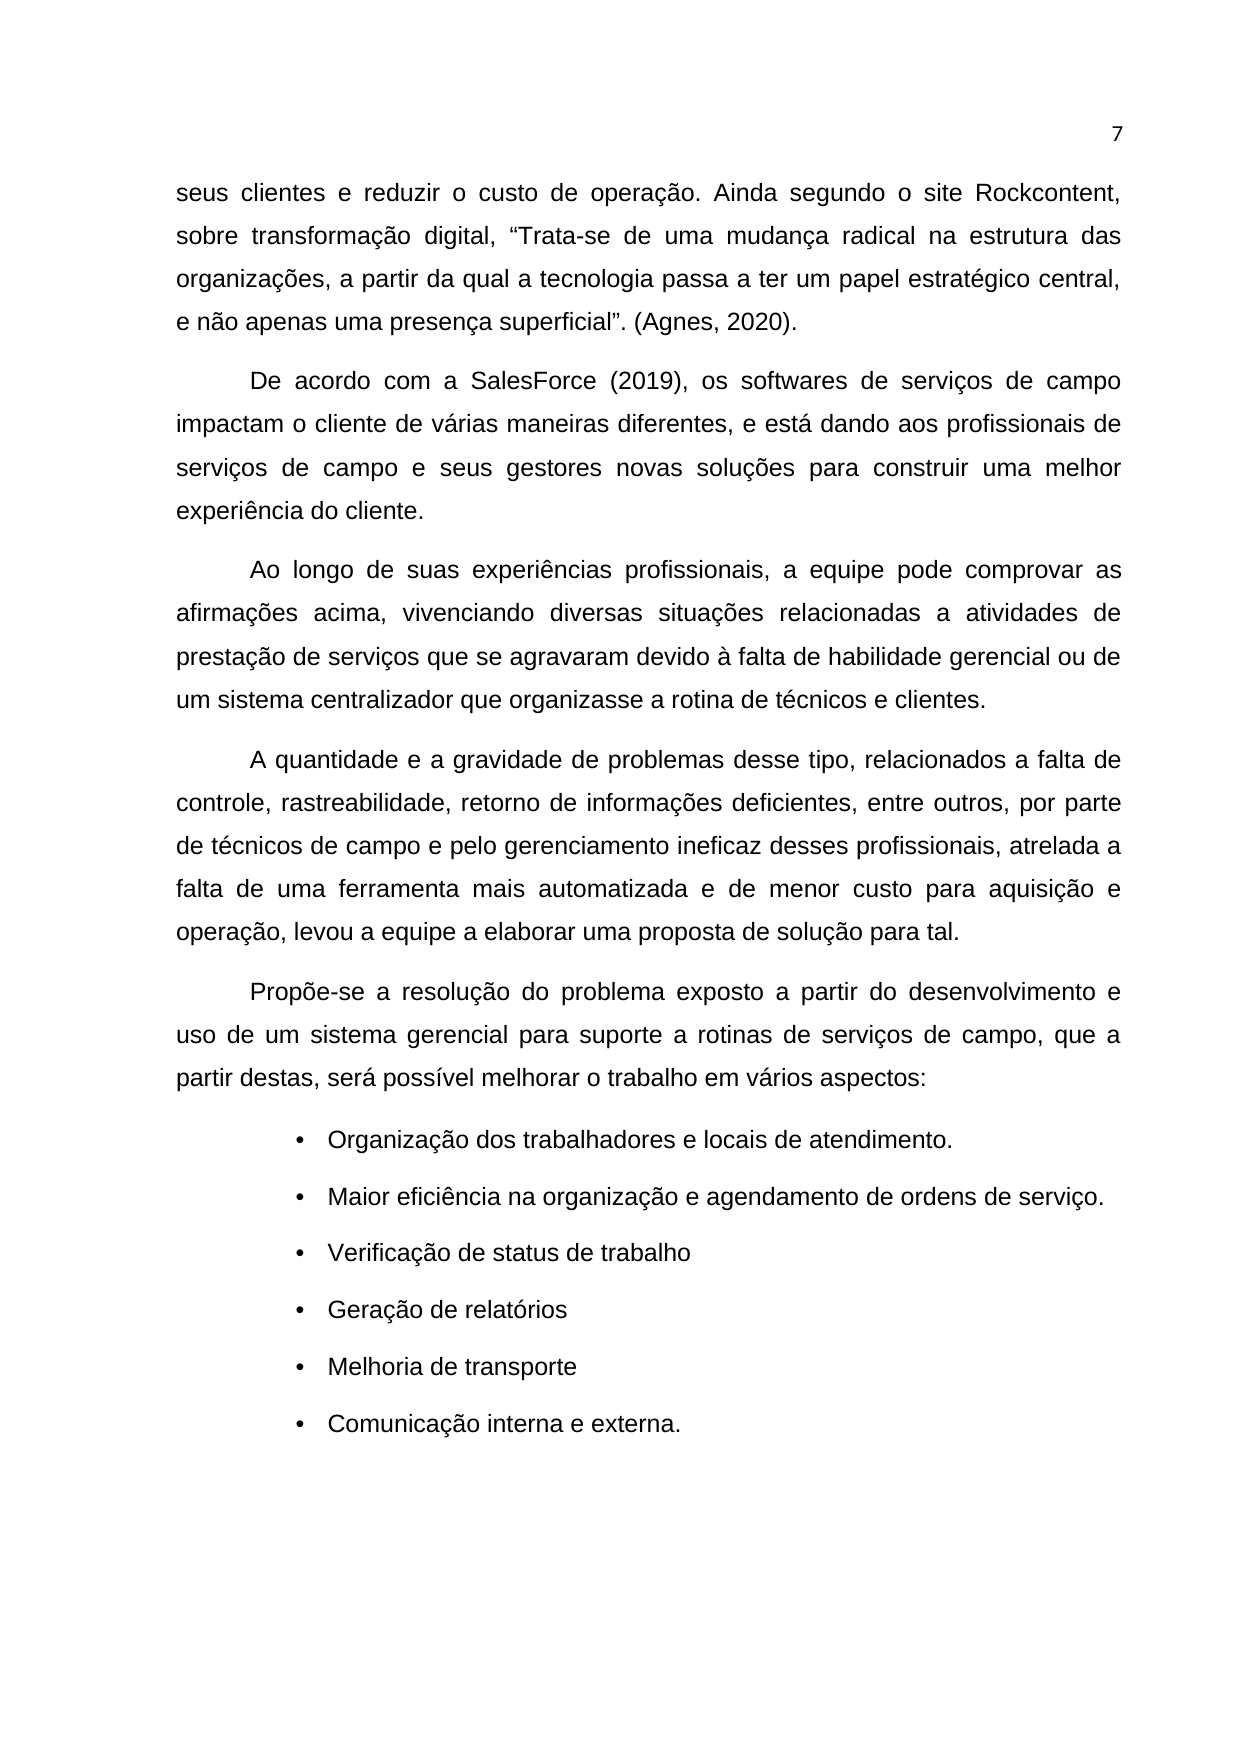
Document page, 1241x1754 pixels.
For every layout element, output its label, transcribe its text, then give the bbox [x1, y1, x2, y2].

list Maior eficiência na organização e agendamento de ordens de serviço. [295, 1181, 1123, 1210]
text De acordo com a SalesForce (2019), os softwares de serviços de campo impactam o cliente de várias maneiras diferentes, e está dando aos profissionais de serviços de campo e seus gestores novas soluções para construir uma melhor experiência do cliente. [176, 366, 1123, 524]
text A quantidade e a gravidade de problemas desse tipo, relacionados a falta de controle, rastreabilidade, retorno de informações deficientes, entre outros, por parte de técnicos de campo e pelo gerenciamento ineficaz desses profissionais, atrelada a falta de uma ferramenta mais automatizada e de menor custo para aquisição e operação, levou a equipe a elaborar uma proposta de solução para tal. [176, 745, 1123, 946]
list Verificação de status de trabalho [295, 1238, 1123, 1267]
list Comunicação interna e externa. [295, 1409, 1123, 1438]
list Organização dos trabalhadores e locais de atendimento. [295, 1125, 1123, 1153]
text Ao longo de suas experiências profissionais, a equipe pode comprovar as afirmações acima, vivenciando diversas situações relacionadas a atividades de prestação de serviços que se agravaram devido à falta de habilidade gerencial ou de um sistema centralizador que organizasse a rotina de técnicos e clientes. [176, 555, 1123, 713]
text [176, 178, 1123, 336]
list Geração de relatórios [295, 1295, 1123, 1324]
list Melhoria de transporte [295, 1352, 1123, 1381]
text Propõe-se a resolução do problema exposto a partir do desenvolvimento e uso de um sistema gerencial para suporte a rotinas de serviços de campo, que a partir destas, será possível melhorar o trabalho em vários aspectos: [176, 977, 1123, 1092]
